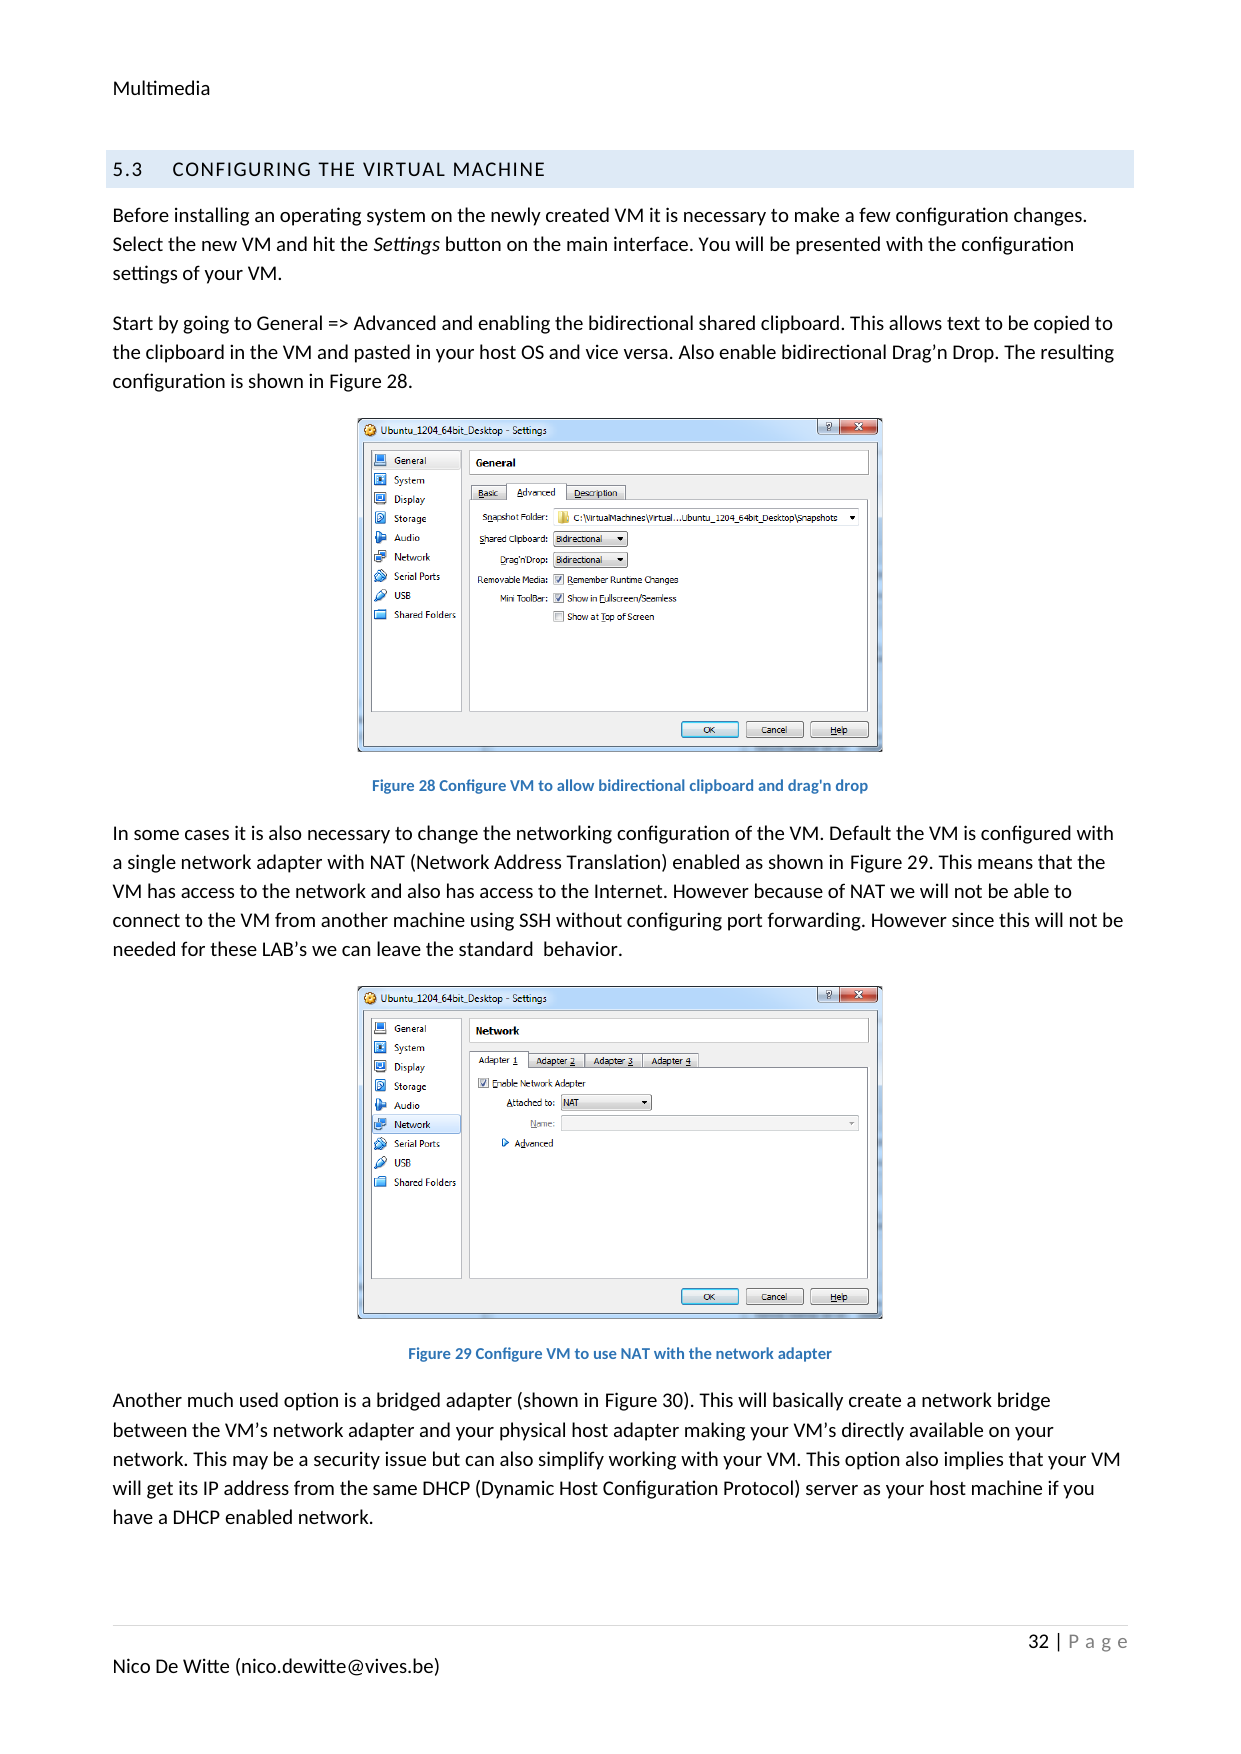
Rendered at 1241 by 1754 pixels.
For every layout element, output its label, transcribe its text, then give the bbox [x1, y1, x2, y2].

text In some cases it is also necessary to change the networking configuration of the VM. Default the VM is configured with a single network adapter with NAT (Network Address Translation) enabled as shown in Figure 29. This means that the VM has access to the network and also has access to the Internet. However because of NAT we will not be able to connect to the VM from another machine using SSH without configuring port forwarding. However since this will not be needed for these LAB’s we can leave the standard behavior. [112, 820, 1128, 962]
subtitle Configuring the Virtual Machine [113, 156, 1128, 182]
text Before installing an operating system on the newly created VM it is necessary to make a few configuration changes. Select the new VM and hit the Settings button on the main interface. You will be presented with the configuration settings of your VM. [112, 202, 1128, 286]
picture [357, 418, 883, 752]
text Start by going to General => Advanced and enabling the bidirectional shared clipboard. This allows text to be copied to the clipboard in the VM and pasted in your host OS and vice versa. Also enable bidirectional Drag’n Drop. The resulting configuration is shown in Figure 28. [112, 310, 1128, 394]
text Figure 29 Configure VM to use NAT with the network adapter [112, 1343, 1128, 1364]
text Another much used option is a bridged adapter (shown in Figure 30). This will basically create a network bridge between the VM’s network adapter and your physical host adapter making your VM’s directly available on your network. This may be a security issue but can also simplify working with your VM. This option also implies that your VM will get its IP address from the same DHCP (Dynamic Host Configuration Protocol) server as your host machine if you have a DHCP enabled network. [112, 1388, 1128, 1530]
picture [357, 986, 883, 1319]
text Figure 28 Configure VM to allow bidirectional clipboard and drag'n drop [112, 776, 1128, 796]
